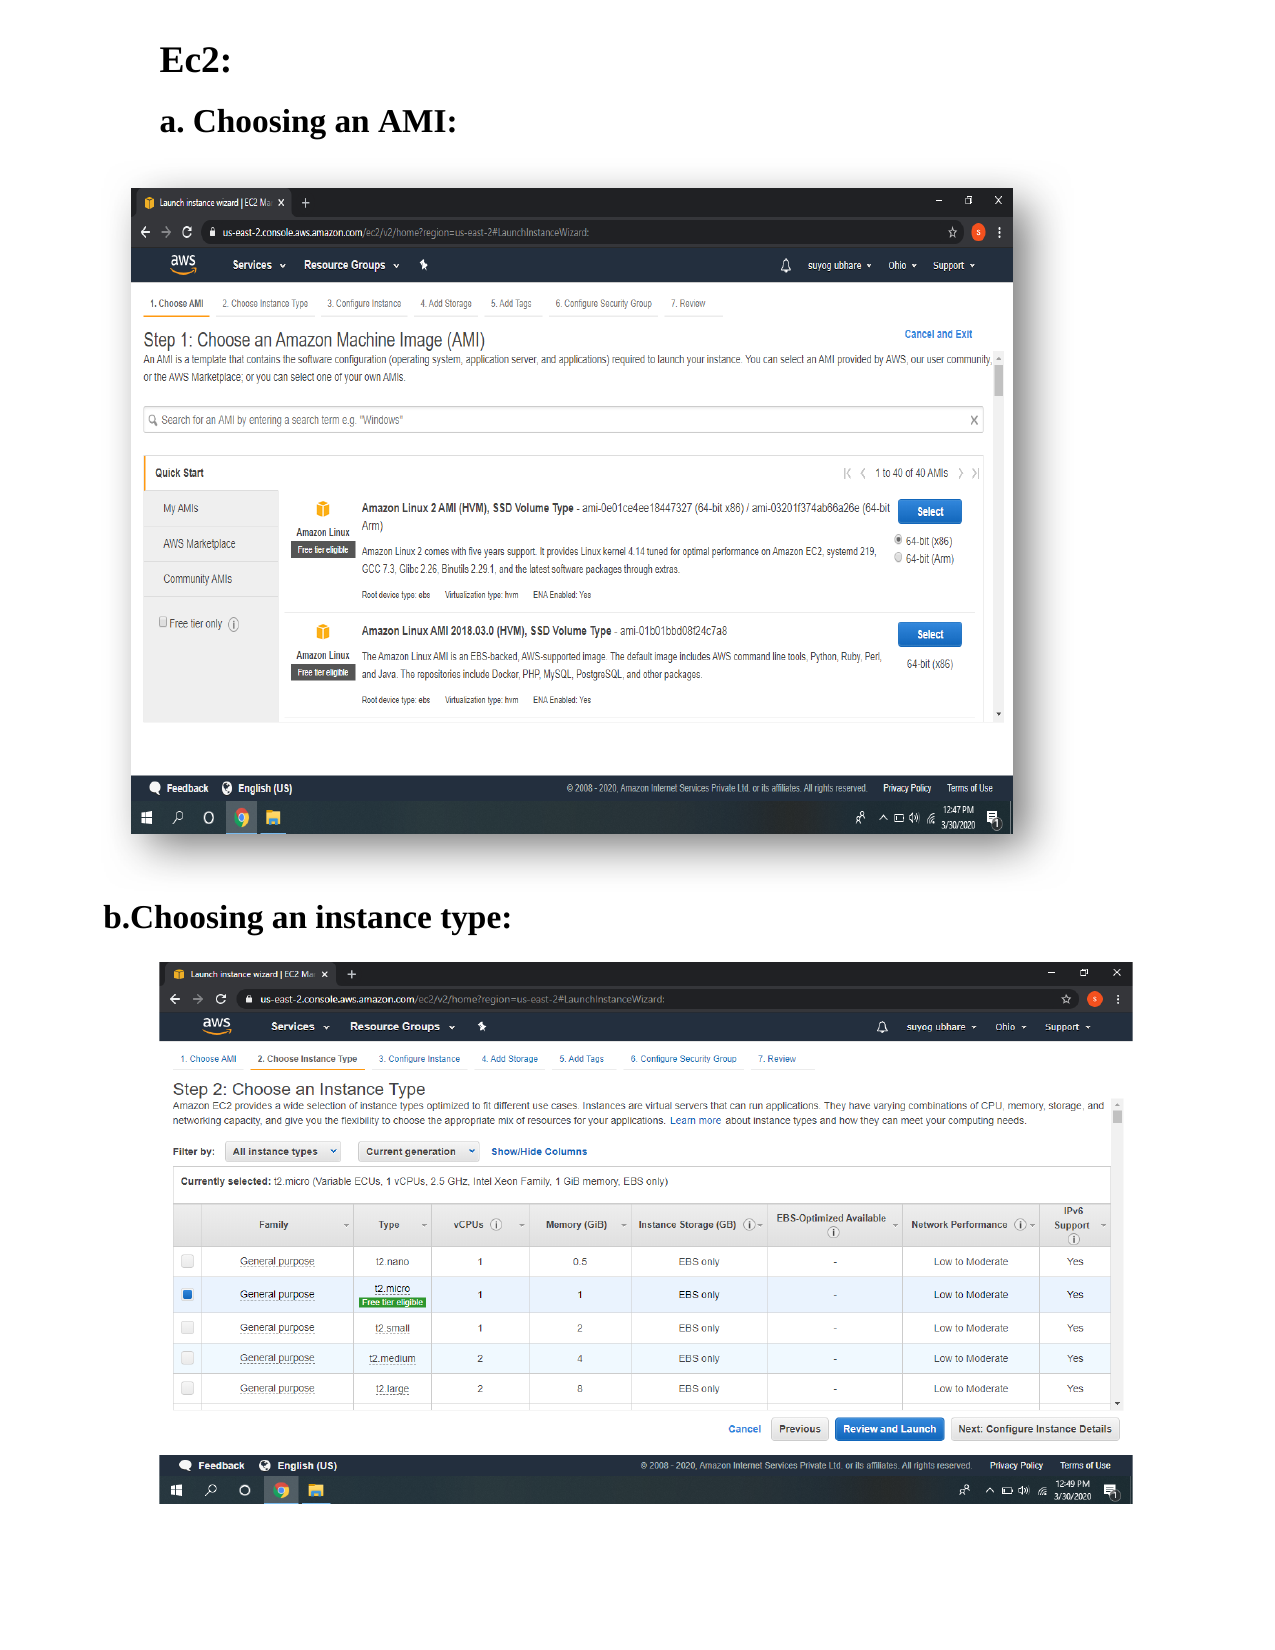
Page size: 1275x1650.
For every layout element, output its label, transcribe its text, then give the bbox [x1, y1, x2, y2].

picture [159, 962, 1133, 1504]
text Ec2: [159, 37, 1200, 81]
text a. Choosing an AMI: [159, 101, 1200, 140]
picture [131, 188, 1013, 834]
